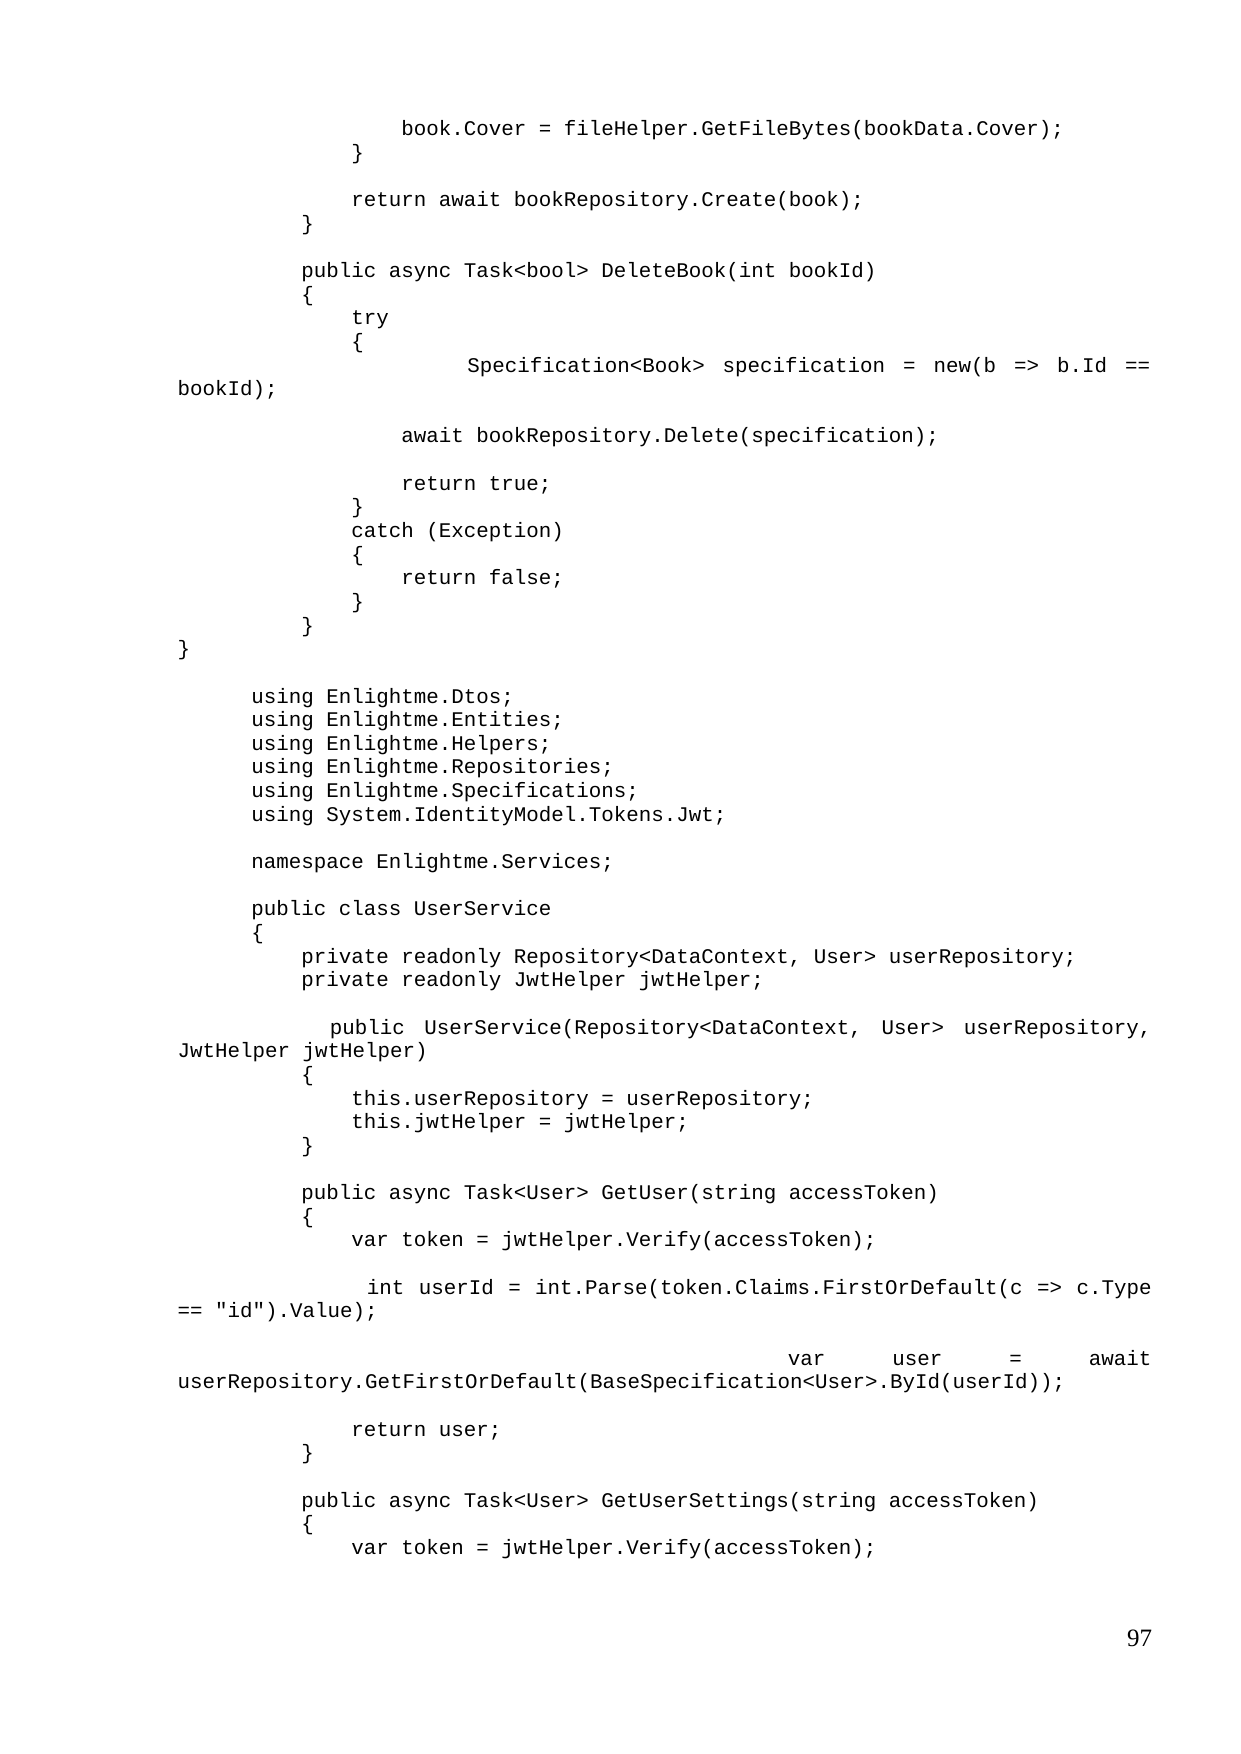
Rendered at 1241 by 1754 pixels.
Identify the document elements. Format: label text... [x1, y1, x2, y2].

text { [177, 544, 1152, 567]
text public async Task<User> GetUser(string accessToken) [177, 1182, 1152, 1206]
text { [177, 284, 1152, 307]
text using Enlightme.Repositories; [177, 757, 1152, 780]
text var token = jwtHelper.Verify(accessToken); [177, 1537, 1152, 1561]
text } [177, 142, 1152, 165]
text this.jwtHelper = jwtHelper; [177, 1111, 1152, 1135]
text } [177, 496, 1152, 520]
text using Enlightme.Entities; [177, 709, 1152, 733]
text private readonly Repository<DataContext, User> userRepository; [177, 946, 1152, 969]
text return user; [177, 1419, 1152, 1442]
text } [177, 638, 1152, 662]
text try [177, 307, 1152, 331]
text { [177, 1206, 1152, 1229]
text namespace Enlightme.Services; [177, 851, 1152, 875]
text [177, 1348, 1152, 1395]
text { [177, 922, 1152, 946]
text int userId = int.Parse(token.Claims.FirstOrDefault(c => c.Type == "id").Value); [177, 1277, 1152, 1324]
text catch (Exception) [177, 520, 1152, 544]
text private readonly JwtHelper jwtHelper; [177, 969, 1152, 993]
text this.userRepository = userRepository; [177, 1088, 1152, 1111]
text } [177, 591, 1152, 615]
text return false; [177, 567, 1152, 591]
text public UserService(Repository<DataContext, User> userRepository, JwtHelper jwtHelper) [177, 1017, 1152, 1064]
text } [177, 1135, 1152, 1158]
text { [177, 1513, 1152, 1537]
text { [177, 331, 1152, 354]
text var token = jwtHelper.Verify(accessToken); [177, 1229, 1152, 1253]
text } [177, 213, 1152, 236]
text using Enlightme.Helpers; [177, 733, 1152, 757]
text public async Task<User> GetUserSettings(string accessToken) [177, 1489, 1152, 1513]
text } [177, 615, 1152, 638]
text public class UserService [177, 898, 1152, 922]
text return true; [177, 473, 1152, 496]
text using Enlightme.Specifications; [177, 780, 1152, 804]
text } [177, 1442, 1152, 1466]
text await bookRepository.Delete(specification); [177, 426, 1152, 449]
text using Enlightme.Dtos; [177, 686, 1152, 709]
text book.Cover = fileHelper.GetFileBytes(bookData.Cover); [177, 118, 1152, 142]
text { [177, 1064, 1152, 1088]
text return await bookRepository.Create(book); [177, 189, 1152, 213]
text Specification<Book> specification = new(b => b.Id == bookId); [177, 354, 1152, 402]
text using System.IdentityModel.Tokens.Jwt; [177, 804, 1152, 827]
text public async Task<bool> DeleteBook(int bookId) [177, 260, 1152, 284]
